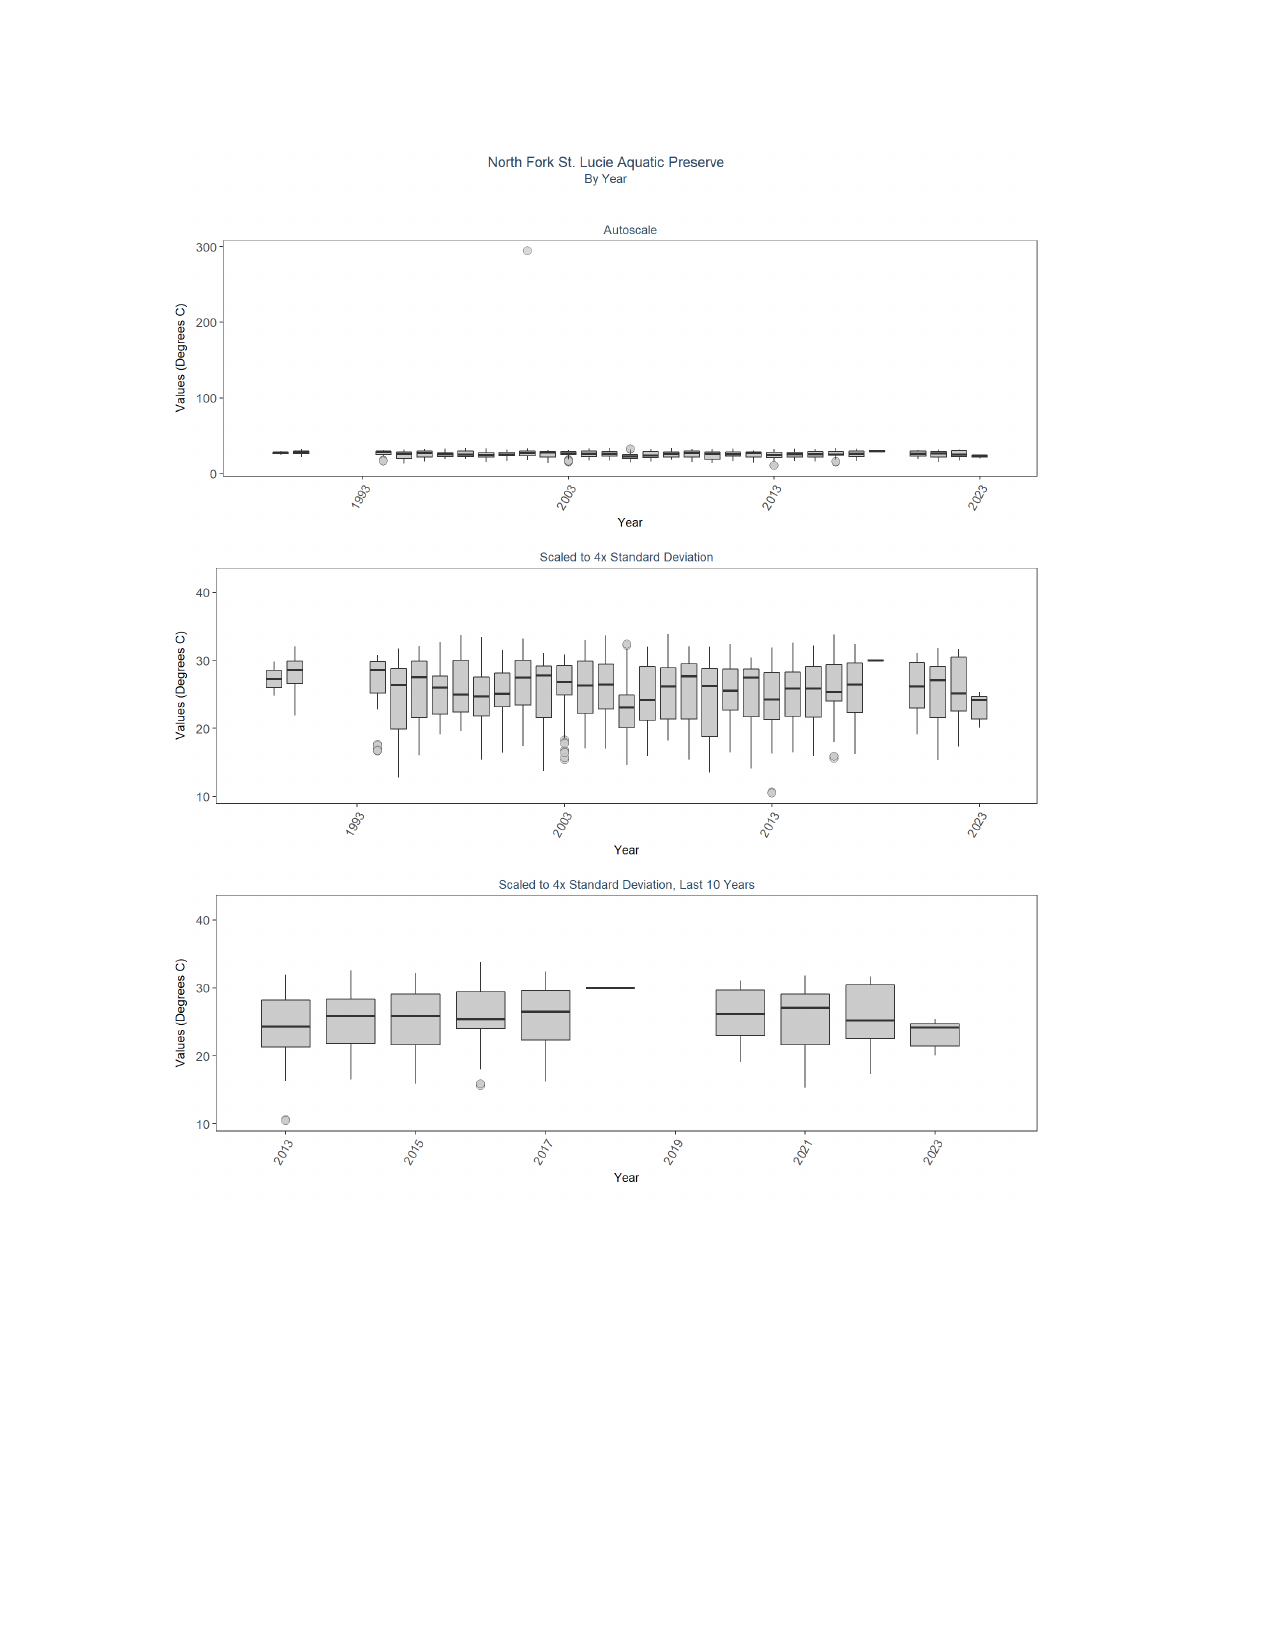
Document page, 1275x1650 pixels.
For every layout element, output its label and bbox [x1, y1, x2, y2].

picture [168, 150, 1044, 1200]
